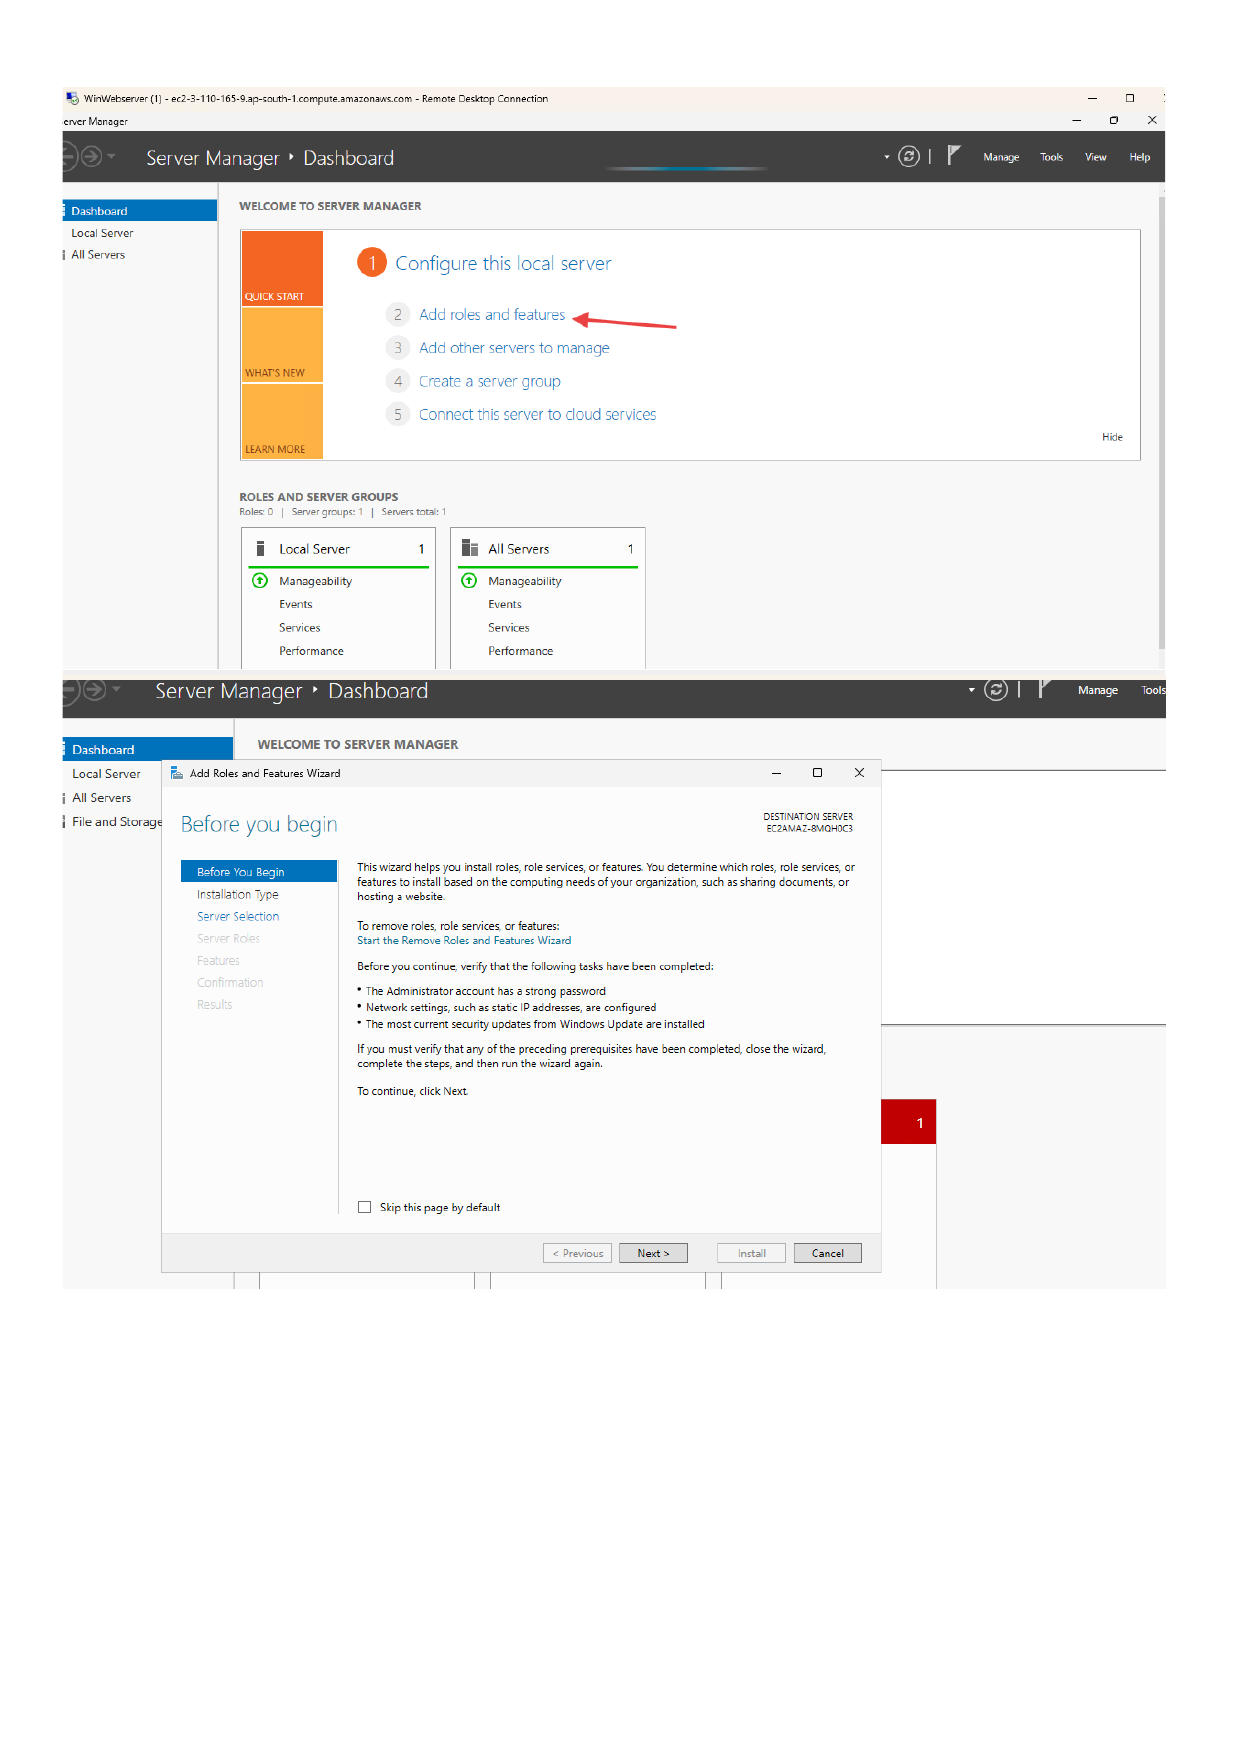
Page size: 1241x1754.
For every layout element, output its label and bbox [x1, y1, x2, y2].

picture [62, 87, 1166, 1289]
